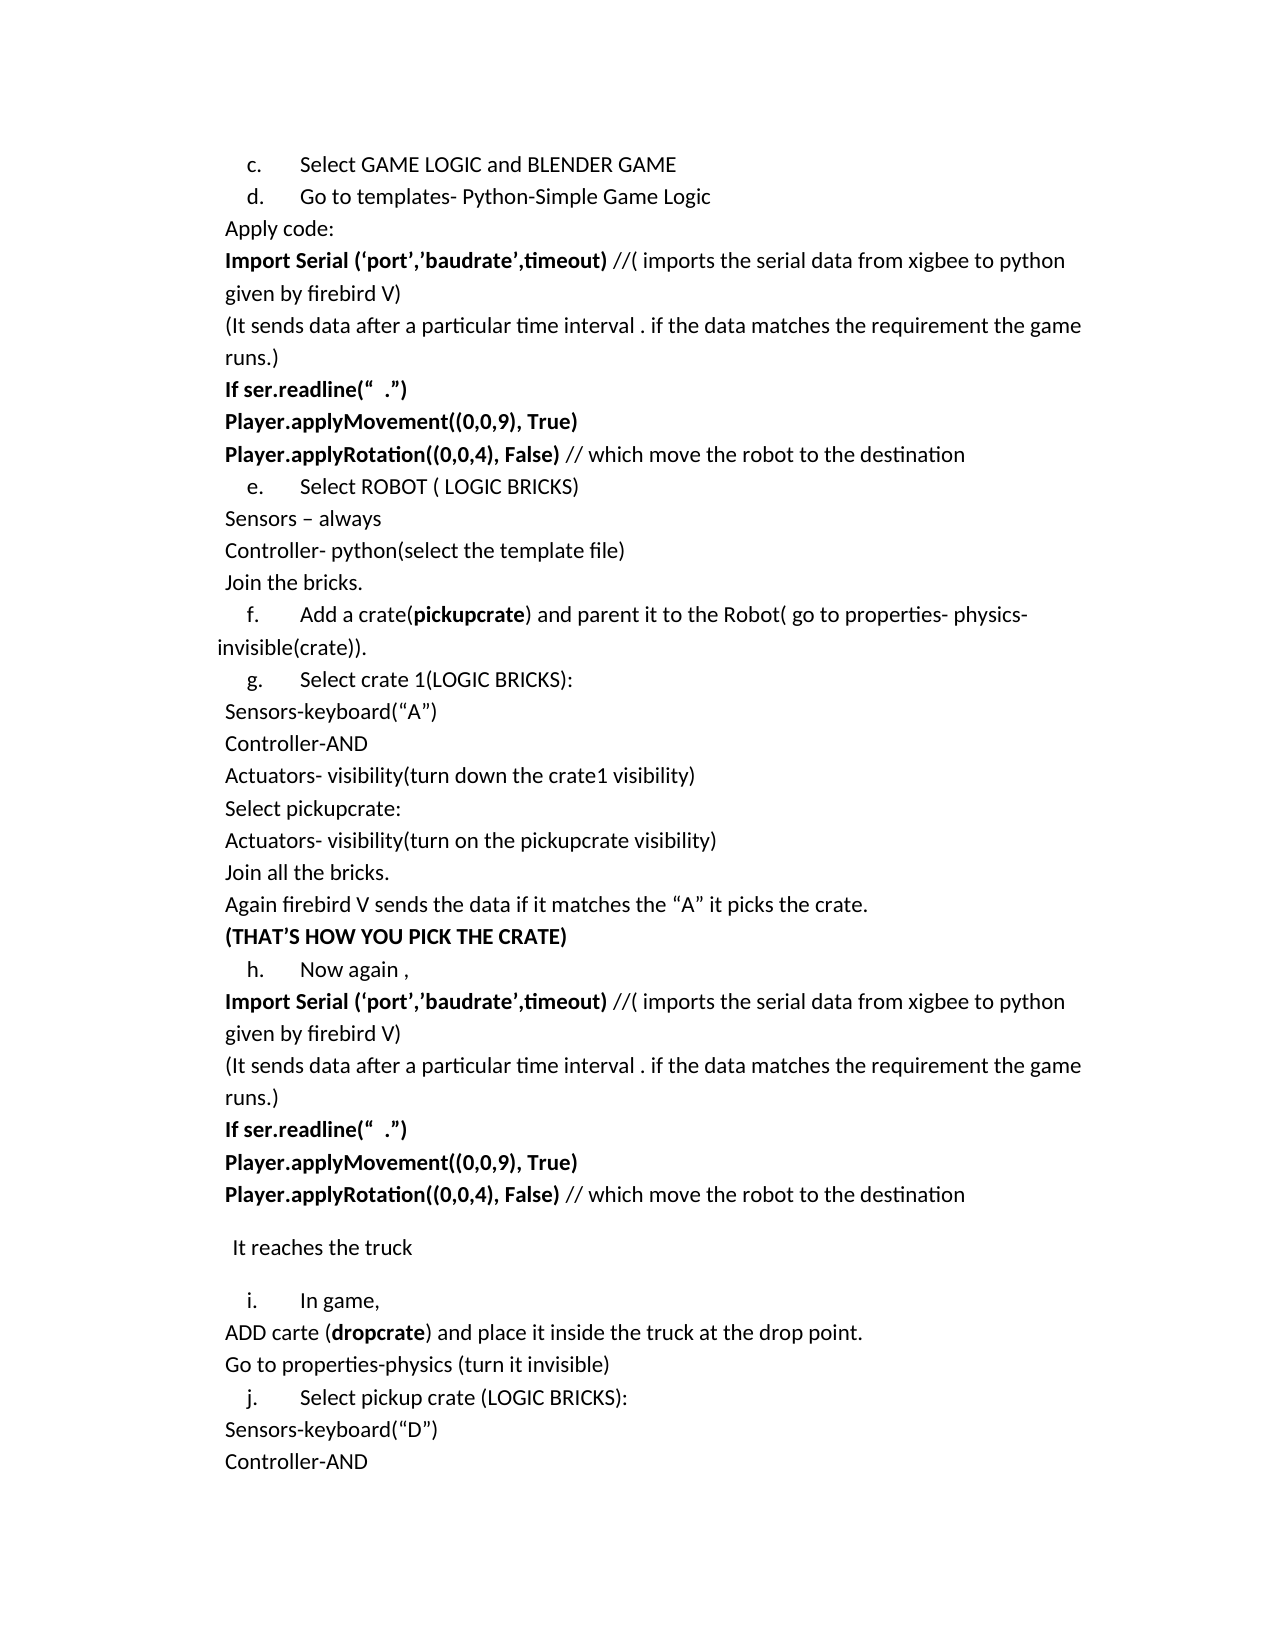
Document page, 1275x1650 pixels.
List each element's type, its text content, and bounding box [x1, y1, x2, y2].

list ADD carte (dropcrate) and place it inside the truck at the drop point. [225, 1318, 1125, 1346]
list In game, [217, 1286, 1125, 1314]
list Select crate 1(LOGIC BRICKS): [217, 665, 1125, 693]
list Player.applyRotation((0,0,4), False) // which move the robot to the destination [225, 440, 1125, 468]
list Actuators- visibility(turn down the crate1 visibility) [225, 762, 1125, 789]
list Sensors-keyboard(“A”) [225, 697, 1125, 725]
list Import Serial (‘port’,’baudrate’,timeout) //( imports the serial data from xigbee to python given by firebird V) [225, 987, 1125, 1047]
list Select GAME LOGIC and BLENDER GAME [217, 150, 1125, 178]
list If ser.readline(“ .”) [225, 375, 1125, 403]
list Go to templates- Python-Simple Game Logic [217, 182, 1125, 210]
list Add a crate(pickupcrate) and parent it to the Robot( go to properties- physics- invisible(crate)). [217, 601, 1125, 661]
list Select ROBOT ( LOGIC BRICKS) [217, 472, 1125, 500]
list (It sends data after a particular time interval . if the data matches the requirement the game runs.) [225, 1051, 1125, 1111]
list Join the bricks. [225, 568, 1125, 596]
list Sensors – always [225, 504, 1125, 532]
list If ser.readline(“ .”) [225, 1116, 1125, 1144]
list Controller-AND [225, 729, 1125, 757]
list (THAT’S HOW YOU PICK THE CRATE) [225, 922, 1125, 951]
list Player.applyMovement((0,0,9), True) [225, 1148, 1125, 1176]
list Select pickupcrate: [225, 794, 1125, 822]
list Sensors-keyboard(“D”) [225, 1415, 1125, 1443]
list Now again , [217, 955, 1125, 983]
list Import Serial (‘port’,’baudrate’,timeout) //( imports the serial data from xigbee to python given by firebird V) [225, 247, 1125, 307]
list Again firebird V sends the data if it matches the “A” it picks the crate. [225, 890, 1125, 918]
list Controller-AND [225, 1447, 1125, 1475]
list Select pickup crate (LOGIC BRICKS): [217, 1383, 1125, 1411]
list Go to properties-physics (turn it invisible) [225, 1350, 1125, 1378]
list Join all the bricks. [225, 858, 1125, 886]
list (It sends data after a particular time interval . if the data matches the requirement the game runs.) [225, 311, 1125, 371]
text It reaches the truck [150, 1233, 1125, 1261]
list Apply code: [225, 214, 1125, 242]
list Controller- python(select the template file) [225, 536, 1125, 564]
list Actuators- visibility(turn on the pickupcrate visibility) [225, 826, 1125, 854]
list Player.applyMovement((0,0,9), True) [225, 407, 1125, 436]
list Player.applyRotation((0,0,4), False) // which move the robot to the destination [225, 1180, 1125, 1208]
